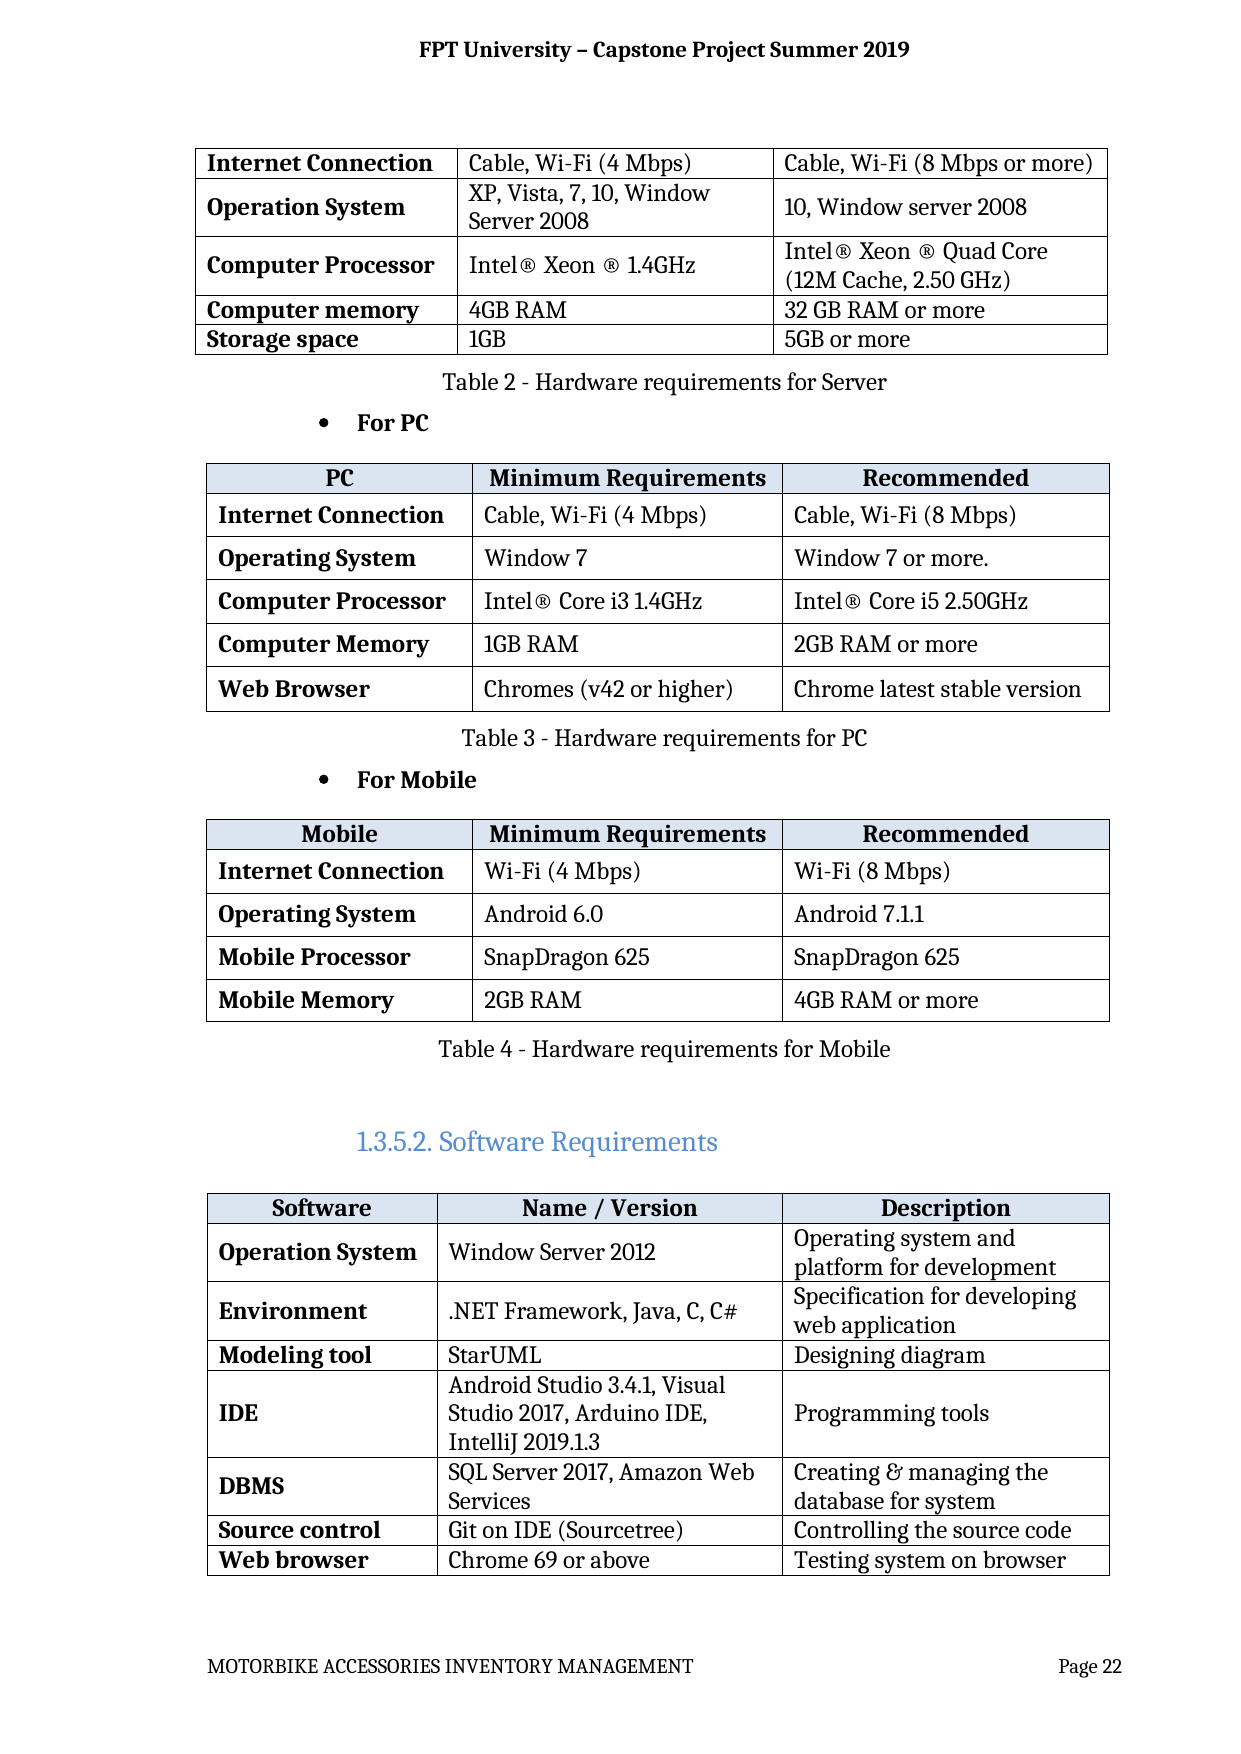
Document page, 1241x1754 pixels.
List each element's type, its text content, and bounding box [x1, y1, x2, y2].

text Table 2 - Hardware requirements for Server [207, 368, 1122, 396]
table_cell Web Browser [207, 667, 472, 711]
table_cell Chrome latest stable version [783, 667, 1109, 711]
text Table 3 - Hardware requirements for PC [207, 724, 1122, 753]
table_cell Web browser [208, 1546, 437, 1575]
table_cell Internet Connection [207, 494, 472, 536]
table_header Minimum Requirements [473, 464, 782, 493]
table_cell Computer Processor [207, 580, 472, 622]
table_cell Android 7.1.1 [783, 894, 1109, 936]
table_cell Controlling the source code [783, 1516, 1109, 1545]
table_header Minimum Requirements [473, 820, 782, 849]
table_cell Computer memory [196, 296, 457, 324]
table_header Description [783, 1194, 1109, 1223]
table_header Recommended [783, 820, 1109, 849]
table_cell Computer Processor [196, 237, 457, 294]
table_cell Window 7 or more. [783, 537, 1109, 579]
table_cell Intel® Xeon ® 1.4GHz [458, 237, 773, 294]
table_cell Window Server 2012 [438, 1224, 782, 1281]
table_cell Android 6.0 [473, 894, 782, 936]
table_cell Git on IDE (Sourcetree) [438, 1516, 782, 1545]
table_cell Internet Connection [207, 850, 472, 893]
table_cell Computer Memory [207, 624, 472, 666]
table_cell 1GB RAM [473, 624, 782, 666]
table_cell Testing system on browser [783, 1546, 1109, 1575]
table_cell Operation System [208, 1224, 437, 1281]
table_cell Mobile Processor [207, 937, 472, 978]
table_cell Mobile Memory [207, 980, 472, 1021]
table_header Software [208, 1194, 437, 1223]
table_cell Chromes (v42 or higher) [473, 667, 782, 711]
table_cell Specification for developing web application [783, 1282, 1109, 1340]
text Table 4 - Hardware requirements for Mobile [207, 1035, 1122, 1063]
table_cell Android Studio 3.4.1, Visual Studio 2017, Arduino IDE, IntelliJ 2019.1.3 [438, 1371, 782, 1457]
table_cell Programming tools [783, 1371, 1109, 1457]
table_cell Cable, Wi-Fi (8 Mbps or more) [774, 149, 1107, 177]
table_header Mobile [207, 820, 472, 849]
table_cell 2GB RAM [473, 980, 782, 1021]
table_cell Modeling tool [208, 1341, 437, 1369]
table_cell 10, Window server 2008 [774, 179, 1107, 236]
table_cell Source control [208, 1516, 437, 1545]
table_cell Designing diagram [783, 1341, 1109, 1369]
table_cell Wi-Fi (4 Mbps) [473, 850, 782, 893]
list For PC [319, 409, 1122, 438]
table_cell 2GB RAM or more [783, 624, 1109, 666]
table_cell 1GB [458, 325, 773, 354]
list For Mobile [319, 766, 1122, 794]
table_cell Intel® Xeon ® Quad Core (12M Cache, 2.50 GHz) [774, 237, 1107, 294]
table_cell Wi-Fi (8 Mbps) [783, 850, 1109, 893]
table_cell IDE [208, 1371, 437, 1457]
table_cell Chrome 69 or above [438, 1546, 782, 1575]
table_cell 4GB RAM [458, 296, 773, 324]
table_cell Cable, Wi-Fi (4 Mbps) [458, 149, 773, 177]
subtitle Software Requirements [357, 1126, 1122, 1159]
table_cell Intel® Core i5 2.50GHz [783, 580, 1109, 622]
table_header Recommended [783, 464, 1109, 493]
table_cell Creating & managing the database for system [783, 1458, 1109, 1515]
table_cell XP, Vista, 7, 10, Window Server 2008 [458, 179, 773, 236]
table_cell Storage space [196, 325, 457, 354]
table_cell .NET Framework, Java, C, C# [438, 1282, 782, 1340]
table_cell Internet Connection [196, 149, 457, 177]
table_cell SnapDragon 625 [473, 937, 782, 978]
table_cell DBMS [208, 1458, 437, 1515]
table_cell Cable, Wi-Fi (8 Mbps) [783, 494, 1109, 536]
table_header PC [207, 464, 472, 493]
table_cell Window 7 [473, 537, 782, 579]
table_cell 32 GB RAM or more [774, 296, 1107, 324]
table_cell 5GB or more [774, 325, 1107, 354]
table_cell Cable, Wi-Fi (4 Mbps) [473, 494, 782, 536]
table_header Name / Version [438, 1194, 782, 1223]
table_cell StarUML [438, 1341, 782, 1369]
table_cell Operation System [196, 179, 457, 236]
table_cell SQL Server 2017, Amazon Web Services [438, 1458, 782, 1515]
table_cell Operating System [207, 537, 472, 579]
table_cell Operating system and platform for development [783, 1224, 1109, 1281]
table_cell 4GB RAM or more [783, 980, 1109, 1021]
table_cell Intel® Core i3 1.4GHz [473, 580, 782, 622]
table_cell SnapDragon 625 [783, 937, 1109, 978]
table_cell Environment [208, 1282, 437, 1340]
table_cell Operating System [207, 894, 472, 936]
